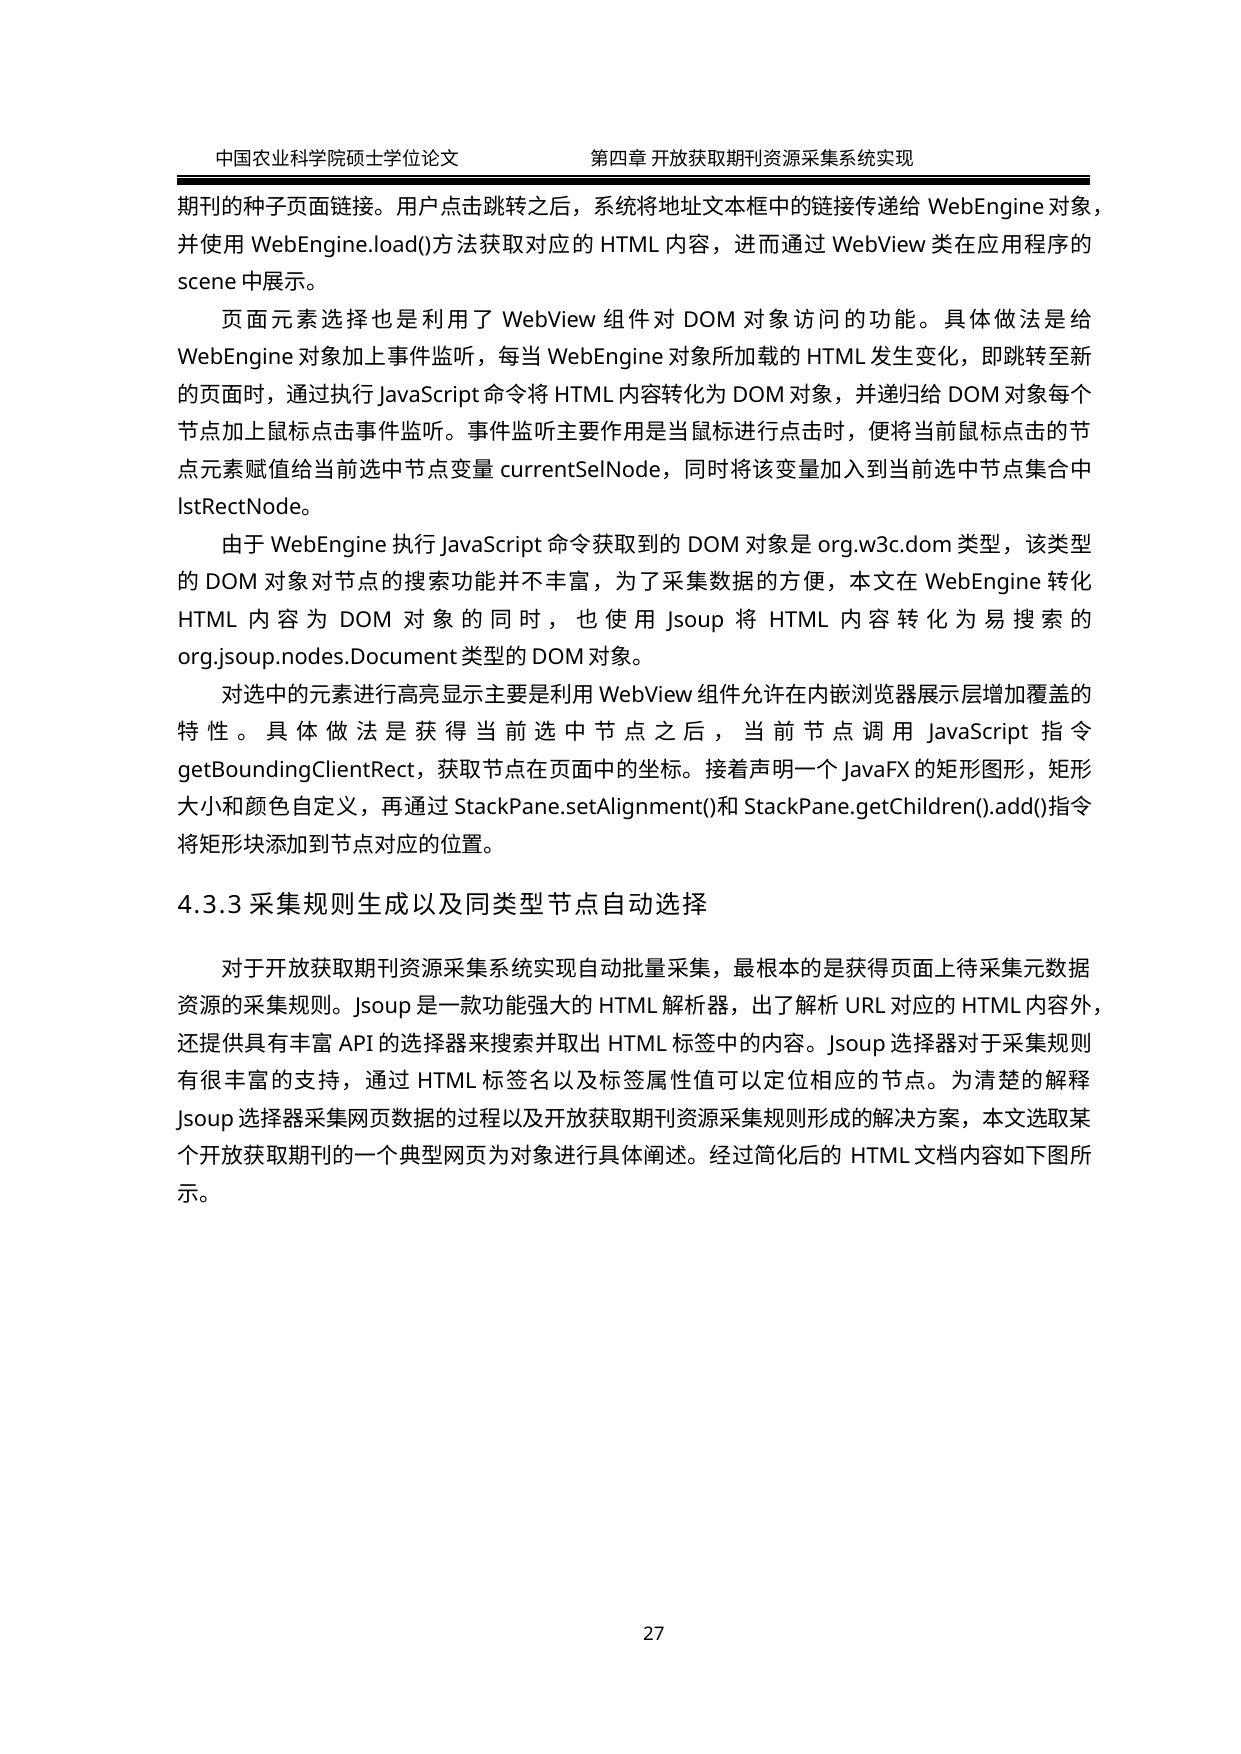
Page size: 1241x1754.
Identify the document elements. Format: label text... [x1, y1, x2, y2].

text 页面元素选择也是利用了WebView组件对DOM对象访问的功能。具体做法是给WebEngine对象加上事件监听，每当WebEngine对象所加载的HTML发生变化，即跳转至新的页面时，通过执行JavaScript命令将HTML内容转化为DOM对象，并递归给DOM对象每个节点加上鼠标点击事件监听。事件监听主要作用是当鼠标进行点击时，便将当前鼠标点击的节点元素赋值给当前选中节点变量currentSelNode，同时将该变量加入到当前选中节点集合中lstRectNode。 [177, 297, 1092, 522]
subtitle 4.3.3采集规则生成以及同类型节点自动选择 [177, 885, 1092, 921]
text 由于WebEngine执行JavaScript命令获取到的DOM对象是org.w3c.dom类型，该类型的DOM对象对节点的搜索功能并不丰富，为了采集数据的方便，本文在WebEngine转化HTML内容为DOM对象的同时，也使用Jsoup将HTML内容转化为易搜索的org.jsoup.nodes.Document类型的DOM对象。 [177, 522, 1092, 672]
text 对选中的元素进行高亮显示主要是利用WebView组件允许在内嵌浏览器展示层增加覆盖的特性。具体做法是获得当前选中节点之后，当前节点调用JavaScript指令getBoundingClientRect，获取节点在页面中的坐标。接着声明一个JavaFX的矩形图形，矩形大小和颜色自定义，再通过StackPane.setAlignment()和StackPane.getChildren().add()指令将矩形块添加到节点对应的位置。 [177, 672, 1092, 860]
text 对于开放获取期刊资源采集系统实现自动批量采集，最根本的是获得页面上待采集元数据资源的采集规则。Jsoup是一款功能强大的HTML解析器，出了解析URL对应的HTML内容外，还提供具有丰富API的选择器来搜索并取出HTML标签中的内容。Jsoup选择器对于采集规则有很丰富的支持，通过HTML标签名以及标签属性值可以定位相应的节点。为清楚的解释Jsoup选择器采集网页数据的过程以及开放获取期刊资源采集规则形成的解决方案，本文选取某个开放获取期刊的一个典型网页为对象进行具体阐述。经过简化后的HTML文档内容如下图所示。 [177, 946, 1092, 1208]
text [177, 185, 1092, 297]
